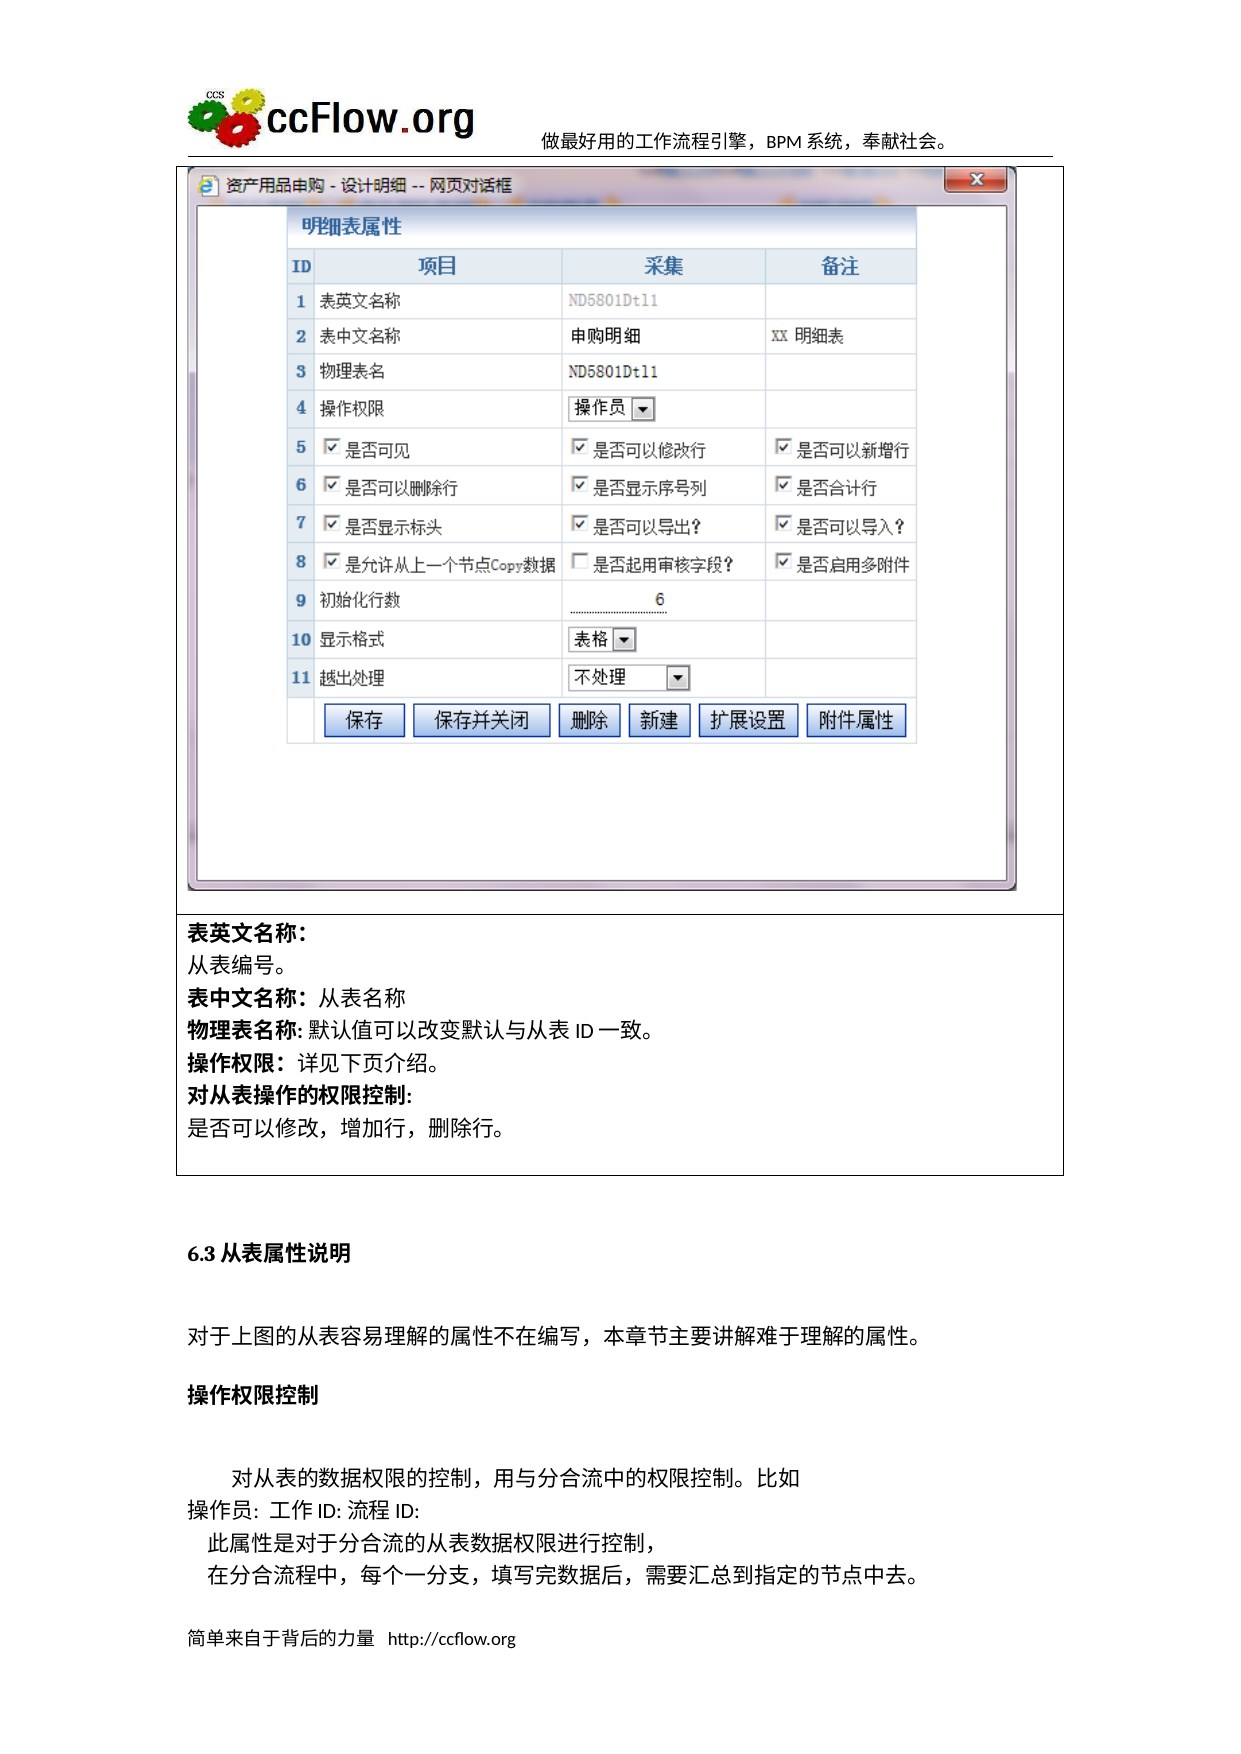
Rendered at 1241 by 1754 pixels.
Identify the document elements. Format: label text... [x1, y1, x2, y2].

table_header [177, 167, 1063, 914]
subtitle 6.3从表属性说明 [187, 1236, 1053, 1268]
picture [187, 166, 1017, 891]
subtitle 操作权限控制 [187, 1378, 1053, 1410]
text 此属性是对于分合流的从表数据权限进行控制， [187, 1526, 1053, 1558]
text 对于上图的从表容易理解的属性不在编写，本章节主要讲解难于理解的属性。 [187, 1318, 1053, 1351]
table_cell 表英文名称： 从表编号。 表中文名称：从表名称 物理表名称: 默认值可以改变默认与从表ID一致。 操作权限：详见下页介绍。 对从表操作的权限控制: 是否可以修改，增加行，删除行。 [177, 915, 1063, 1175]
text 在分合流程中，每个一分支，填写完数据后，需要汇总到指定的节点中去。 [187, 1558, 1053, 1591]
text 对从表的数据权限的控制，用与分合流中的权限控制。比如 [187, 1461, 1053, 1493]
text 操作员: 工作ID: 流程ID: [187, 1493, 1053, 1526]
picture [187, 88, 478, 149]
